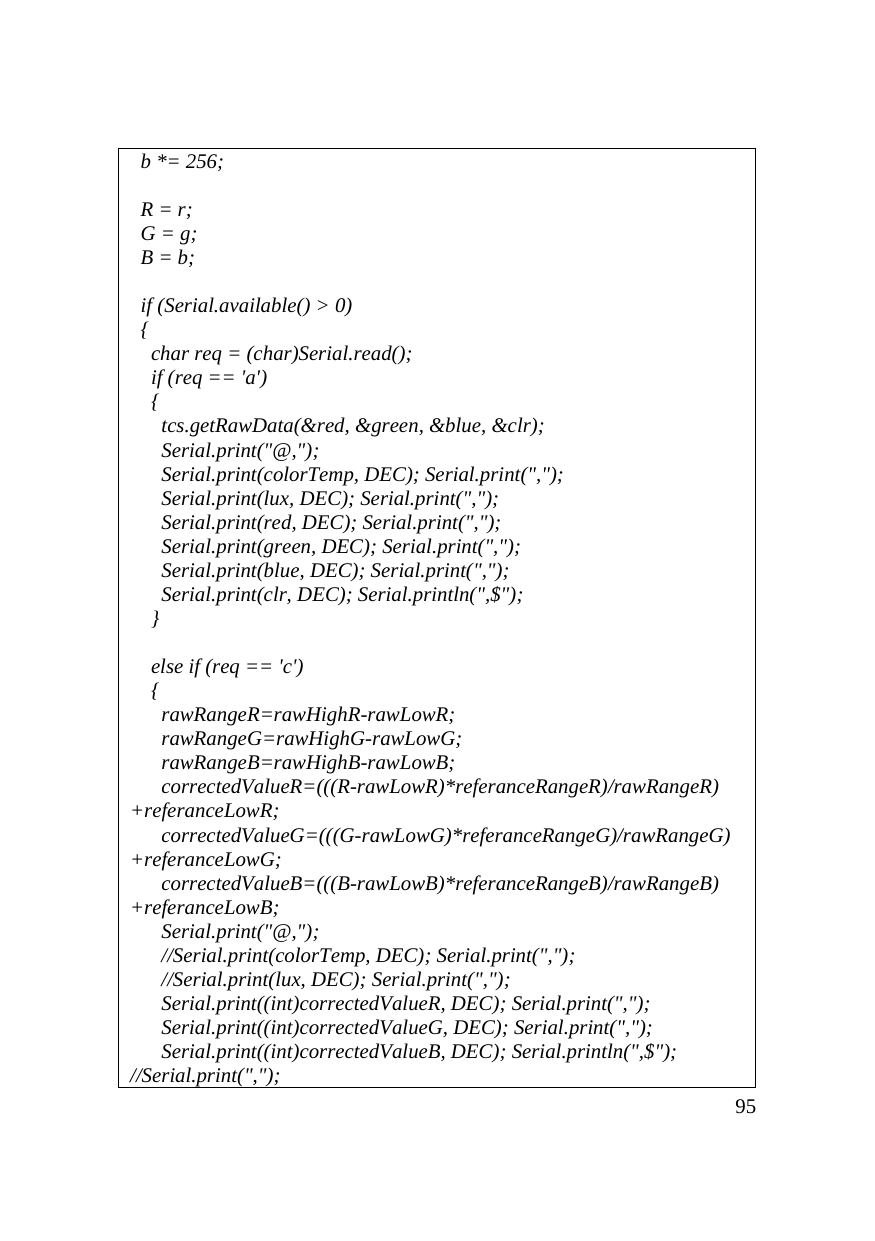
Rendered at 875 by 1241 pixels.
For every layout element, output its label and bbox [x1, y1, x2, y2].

table_header [119, 149, 755, 1087]
